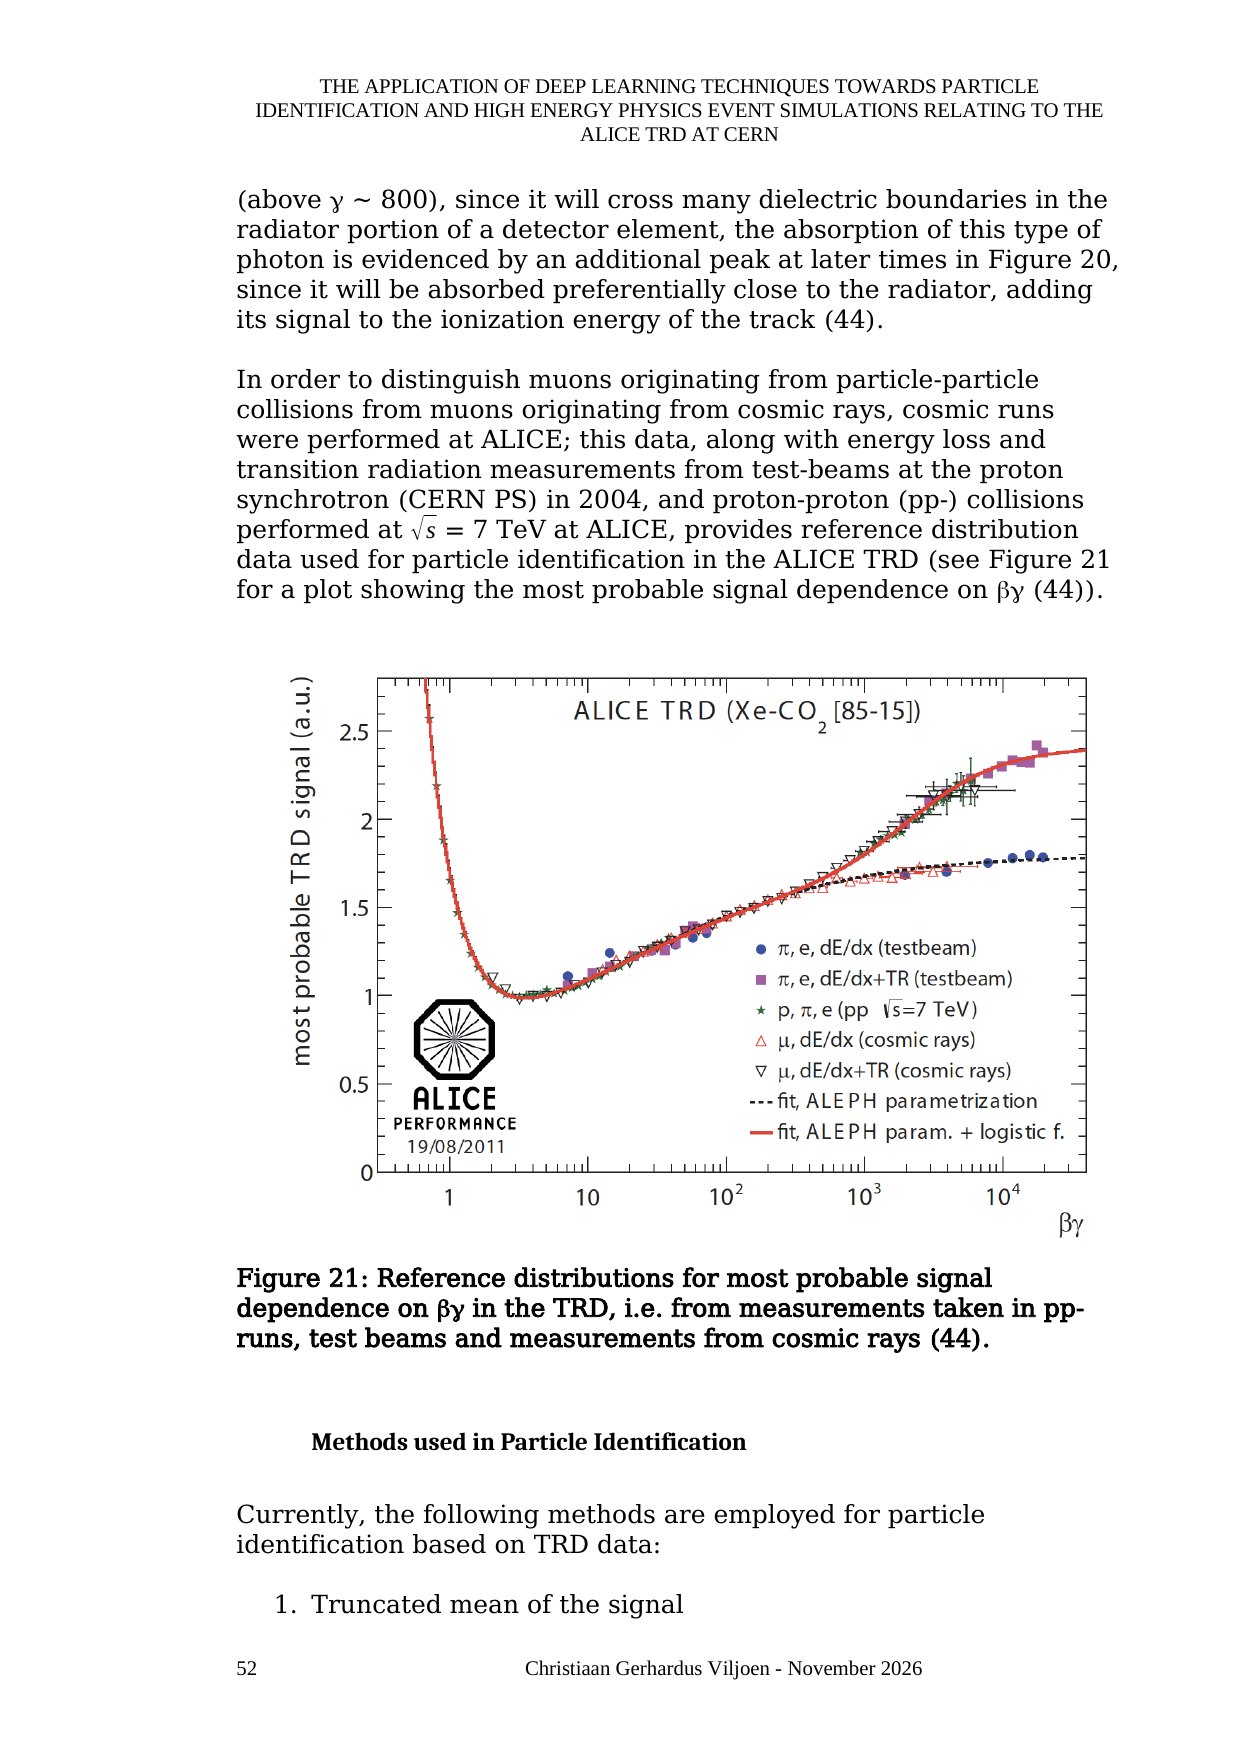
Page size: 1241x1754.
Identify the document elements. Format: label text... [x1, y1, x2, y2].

text In order to distinguish muons originating from particle-particle collisions from muons originating from cosmic rays, cosmic runs were performed at ALICE; this data, along with energy loss and transition radiation measurements from test-beams at the proton synchrotron (CERN PS) in 2004, and proton-proton (pp-) collisions performed at = 7 TeV at ALICE, provides reference distribution data used for particle identification in the ALICE TRD (see Figure 22 for a plot showing the most probable signal dependence on ). [236, 364, 1122, 604]
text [236, 183, 1122, 334]
subtitle Methods used in Particle Identification [311, 1428, 1122, 1457]
picture [236, 633, 1123, 1262]
text Currently, the following methods are employed for particle identification based on TRD data: [236, 1499, 1122, 1559]
text Figure 21: Reference distributions for most probable signal dependence on in the TRD, i.e. from measurements taken in pp-runs, test beams and measurements from cosmic rays. [236, 1262, 1122, 1352]
list Truncated mean of the signal [274, 1589, 1122, 1619]
